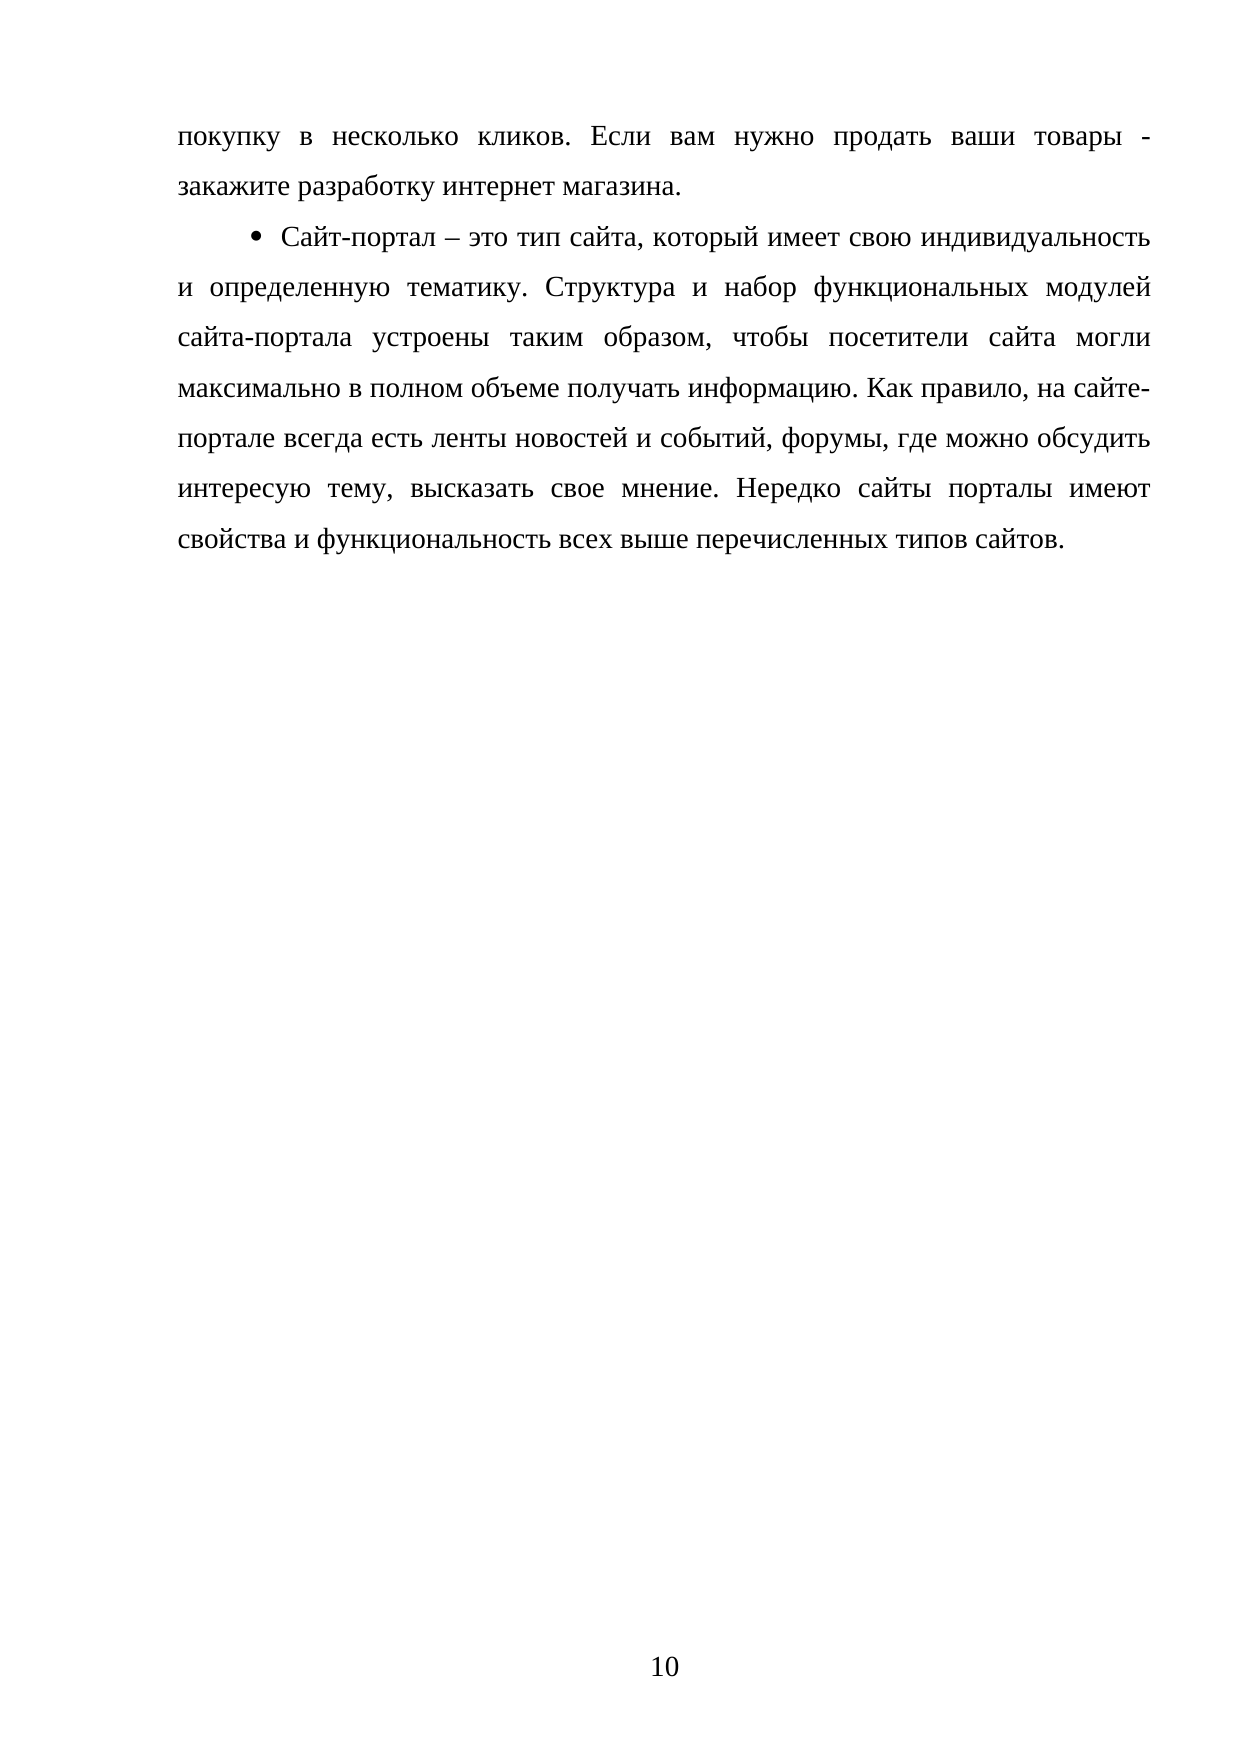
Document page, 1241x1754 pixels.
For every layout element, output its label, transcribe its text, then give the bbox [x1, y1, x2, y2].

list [177, 118, 1152, 202]
list Сайт-портал – это тип сайта, который имеет свою индивидуальность и определенную тематику. Структура и набор функциональных модулей сайта-портала устроены таким образом, чтобы посетители сайта могли максимально в полном объеме получать информацию. Как правило, на сайте-портале всегда есть ленты новостей и событий, форумы, где можно обсудить интересую тему, высказать свое мнение. Нередко сайты порталы имеют свойства и функциональность всех выше перечисленных типов сайтов. [177, 219, 1152, 554]
